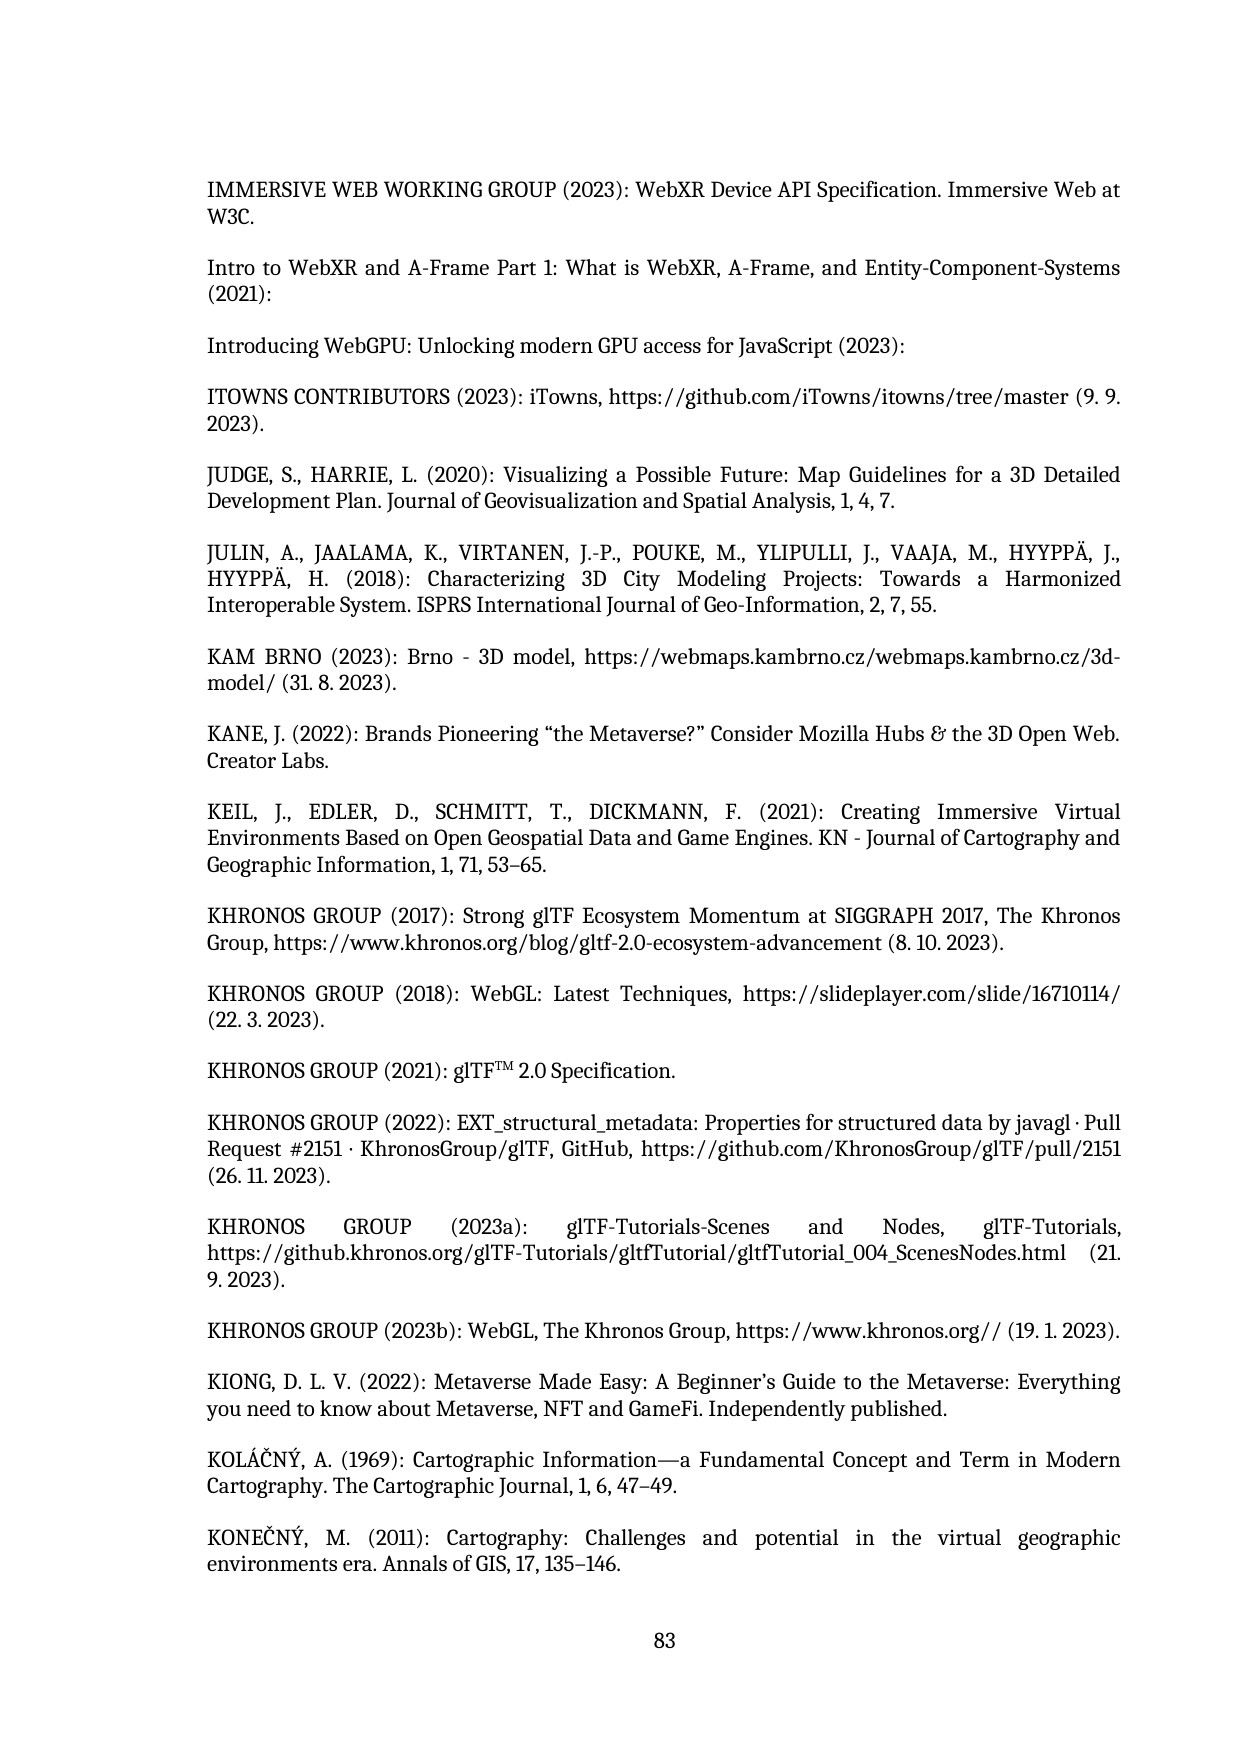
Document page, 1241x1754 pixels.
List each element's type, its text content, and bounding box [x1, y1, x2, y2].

text KAM BRNO (2023): Brno - 3D model, https://webmaps.kambrno.cz/webmaps.kambrno.cz/3d-model/ (31. 8. 2023). [207, 643, 1122, 696]
text JUDGE, S., HARRIE, L. (2020): Visualizing a Possible Future: Map Guidelines for a 3D Detailed Development Plan. Journal of Geovisualization and Spatial Analysis, 1, 4, 7. [207, 462, 1122, 514]
text KHRONOS GROUP (2017): Strong glTF Ecosystem Momentum at SIGGRAPH 2017, The Khronos Group, https://www.khronos.org/blog/gltf-2.0-ecosystem-advancement (8. 10. 2023). [207, 903, 1122, 956]
text KHRONOS GROUP (2023a): glTF-Tutorials-Scenes and Nodes, glTF-Tutorials, https://github.khronos.org/glTF-Tutorials/gltfTutorial/gltfTutorial_004_ScenesNodes.html (21. 9. 2023). [207, 1214, 1122, 1293]
text KHRONOS GROUP (2022): EXT_structural_metadata: Properties for structured data by javagl · Pull Request #2151 · KhronosGroup/glTF, GitHub, https://github.com/KhronosGroup/glTF/pull/2151 (26. 11. 2023). [207, 1110, 1122, 1189]
text ITOWNS CONTRIBUTORS (2023): iTowns, https://github.com/iTowns/itowns/tree/master (9. 9. 2023). [207, 384, 1122, 437]
text Intro to WebXR and A-Frame Part 1: What is WebXR, A-Frame, and Entity-Component-Systems (2021): [207, 255, 1122, 308]
text KIONG, D. L. V. (2022): Metaverse Made Easy: A Beginner’s Guide to the Metaverse: Everything you need to know about Metaverse, NFT and GameFi. Independently published. [207, 1369, 1122, 1422]
text KONEČNÝ, M. (2011): Cartography: Challenges and potential in the virtual geographic environments era. Annals of GIS, 17, 135–146. [207, 1524, 1122, 1577]
text KHRONOS GROUP (2021): glTFTM 2.0 Specification. [207, 1058, 1122, 1085]
text KHRONOS GROUP (2023b): WebGL, The Khronos Group, https://www.khronos.org// (19. 1. 2023). [207, 1318, 1122, 1344]
text KEIL, J., EDLER, D., SCHMITT, T., DICKMANN, F. (2021): Creating Immersive Virtual Environments Based on Open Geospatial Data and Game Engines. KN - Journal of Cartography and Geographic Information, 1, 71, 53–65. [207, 799, 1122, 878]
text KOLÁČNÝ, A. (1969): Cartographic Information—a Fundamental Concept and Term in Modern Cartography. The Cartographic Journal, 1, 6, 47–49. [207, 1447, 1122, 1499]
text KANE, J. (2022): Brands Pioneering “the Metaverse?” Consider Mozilla Hubs & the 3D Open Web. Creator Labs. [207, 721, 1122, 774]
text KHRONOS GROUP (2018): WebGL: Latest Techniques, https://slideplayer.com/slide/16710114/ (22. 3. 2023). [207, 981, 1122, 1033]
text IMMERSIVE WEB WORKING GROUP (2023): WebXR Device API Specification. Immersive Web at W3C. [207, 177, 1122, 230]
text Introducing WebGPU: Unlocking modern GPU access for JavaScript (2023): [207, 333, 1122, 359]
text JULIN, A., JAALAMA, K., VIRTANEN, J.-P., POUKE, M., YLIPULLI, J., VAAJA, M., HYYPPÄ, J., HYYPPÄ, H. (2018): Characterizing 3D City Modeling Projects: Towards a Harmonized Interoperable System. ISPRS International Journal of Geo-Information, 2, 7, 55. [207, 539, 1122, 618]
